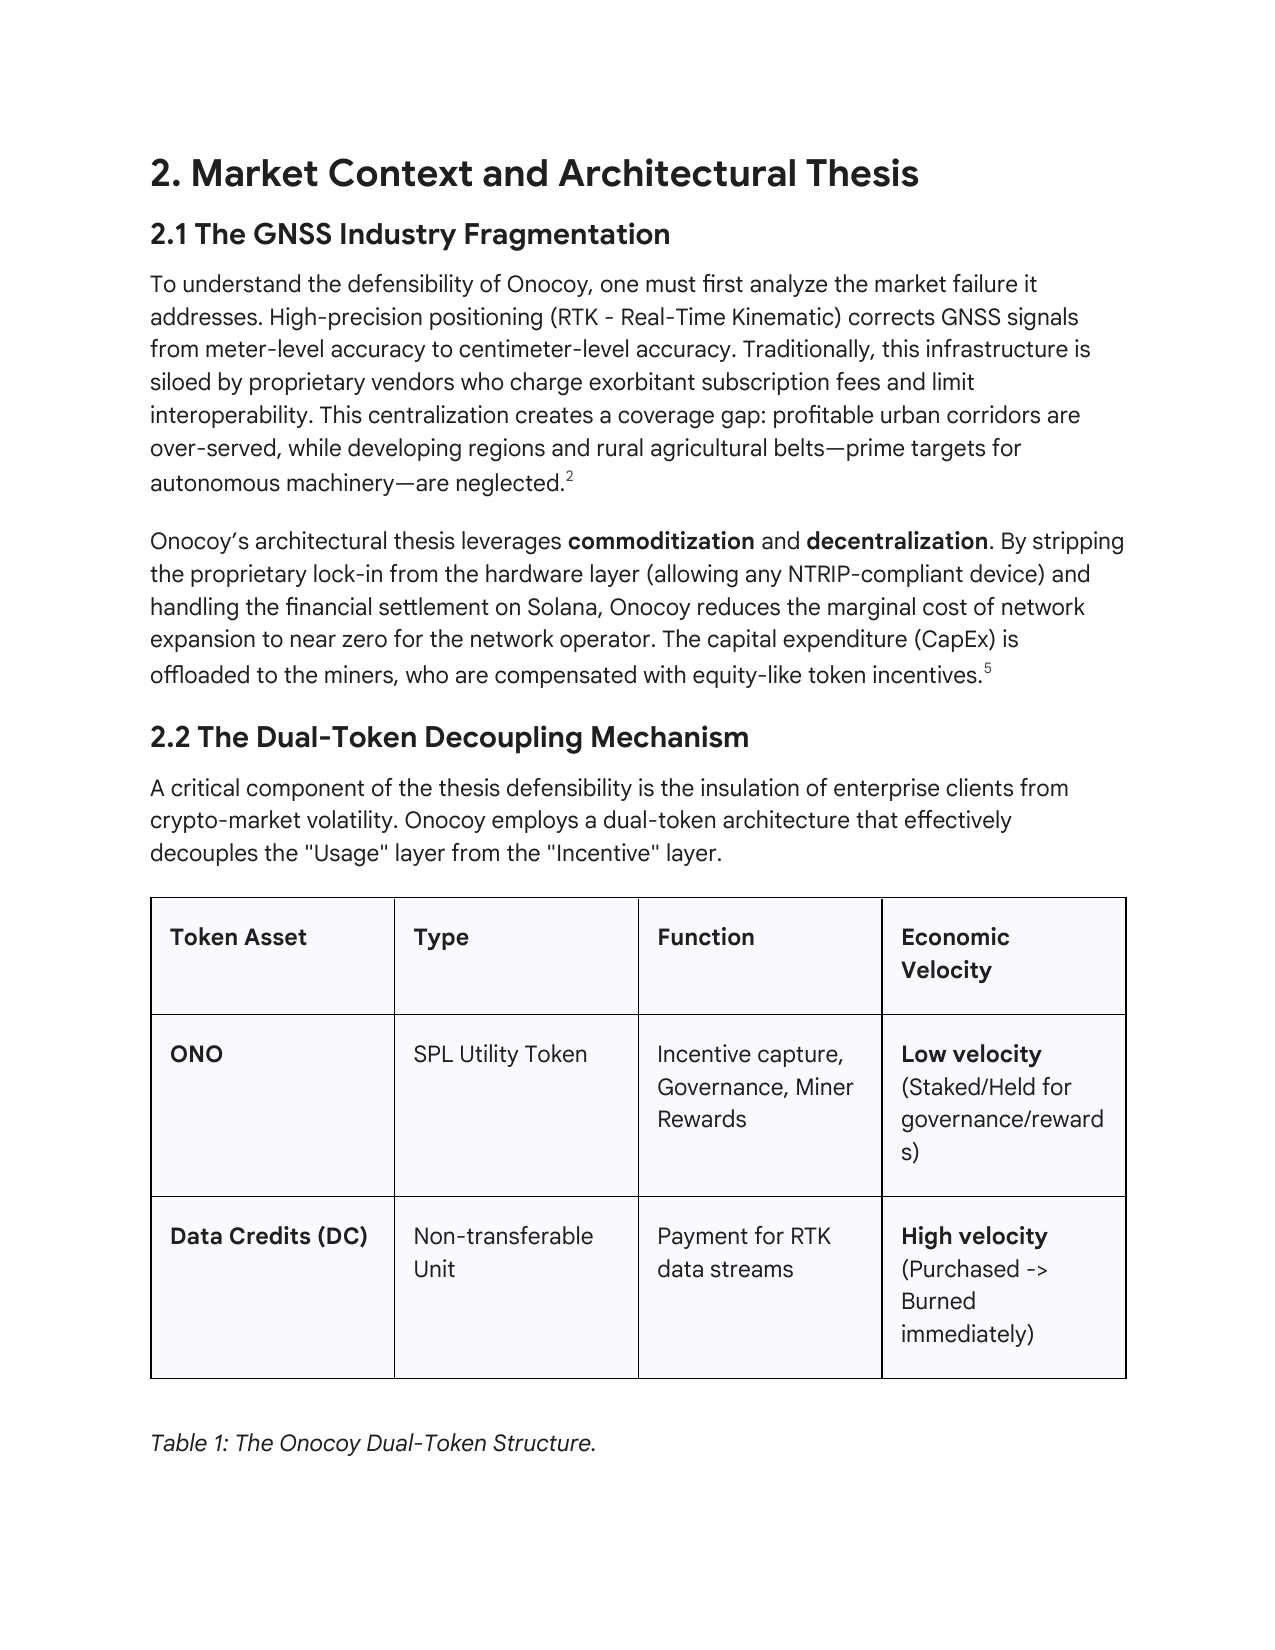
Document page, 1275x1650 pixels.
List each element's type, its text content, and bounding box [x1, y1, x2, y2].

table_cell SPL Utility Token [395, 1015, 638, 1196]
table_cell High velocity (Purchased -> Burned immediately) [883, 1197, 1125, 1378]
table_header Function [639, 898, 882, 1013]
table_cell Incentive capture, Governance, Miner Rewards [639, 1015, 881, 1196]
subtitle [150, 150, 1125, 197]
table_header Token Asset [152, 898, 394, 1013]
subtitle 2.2 The Dual-Token Decoupling Mechanism [150, 719, 1125, 756]
text Table 1: The Onocoy Dual-Token Structure. [150, 1429, 1125, 1458]
text Onocoy’s architectural thesis leverages commoditization and decentralization. By stripping the proprietary lock-in from the hardware layer (allowing any NTRIP-compliant device) and handling the financial settlement on Solana, Onocoy reduces the marginal cost of network expansion to near zero for the network operator. The capital expenditure (CapEx) is offloaded to the miners, who are compensated with equity-like token incentives.5 [150, 528, 1125, 690]
table_cell Data Credits (DC) [152, 1197, 394, 1378]
table_cell Non-transferable Unit [395, 1197, 638, 1378]
text A critical component of the thesis defensibility is the insulation of enterprise clients from crypto-market volatility. Onocoy employs a dual-token architecture that effectively decouples the "Usage" layer from the "Incentive" layer. [150, 774, 1125, 868]
text To understand the defensibility of Onocoy, one must first analyze the market failure it addresses. High-precision positioning (RTK - Real-Time Kinematic) corrects GNSS signals from meter-level accuracy to centimeter-level accuracy. Traditionally, this infrastructure is siloed by proprietary vendors who charge exorbitant subscription fees and limit interoperability. This centralization creates a coverage gap: profitable urban corridors are over-served, while developing regions and rural agricultural belts—prime targets for autonomous machinery—are neglected.2 [150, 270, 1125, 498]
table_cell Payment for RTK data streams [639, 1197, 881, 1378]
table_cell Low velocity (Staked/Held for governance/rewards) [883, 1015, 1125, 1196]
table_header Economic Velocity [883, 898, 1125, 1013]
subtitle 2.1 The GNSS Industry Fragmentation [150, 216, 1125, 253]
table_cell ONO [152, 1015, 394, 1196]
table_header Type [395, 898, 638, 1013]
